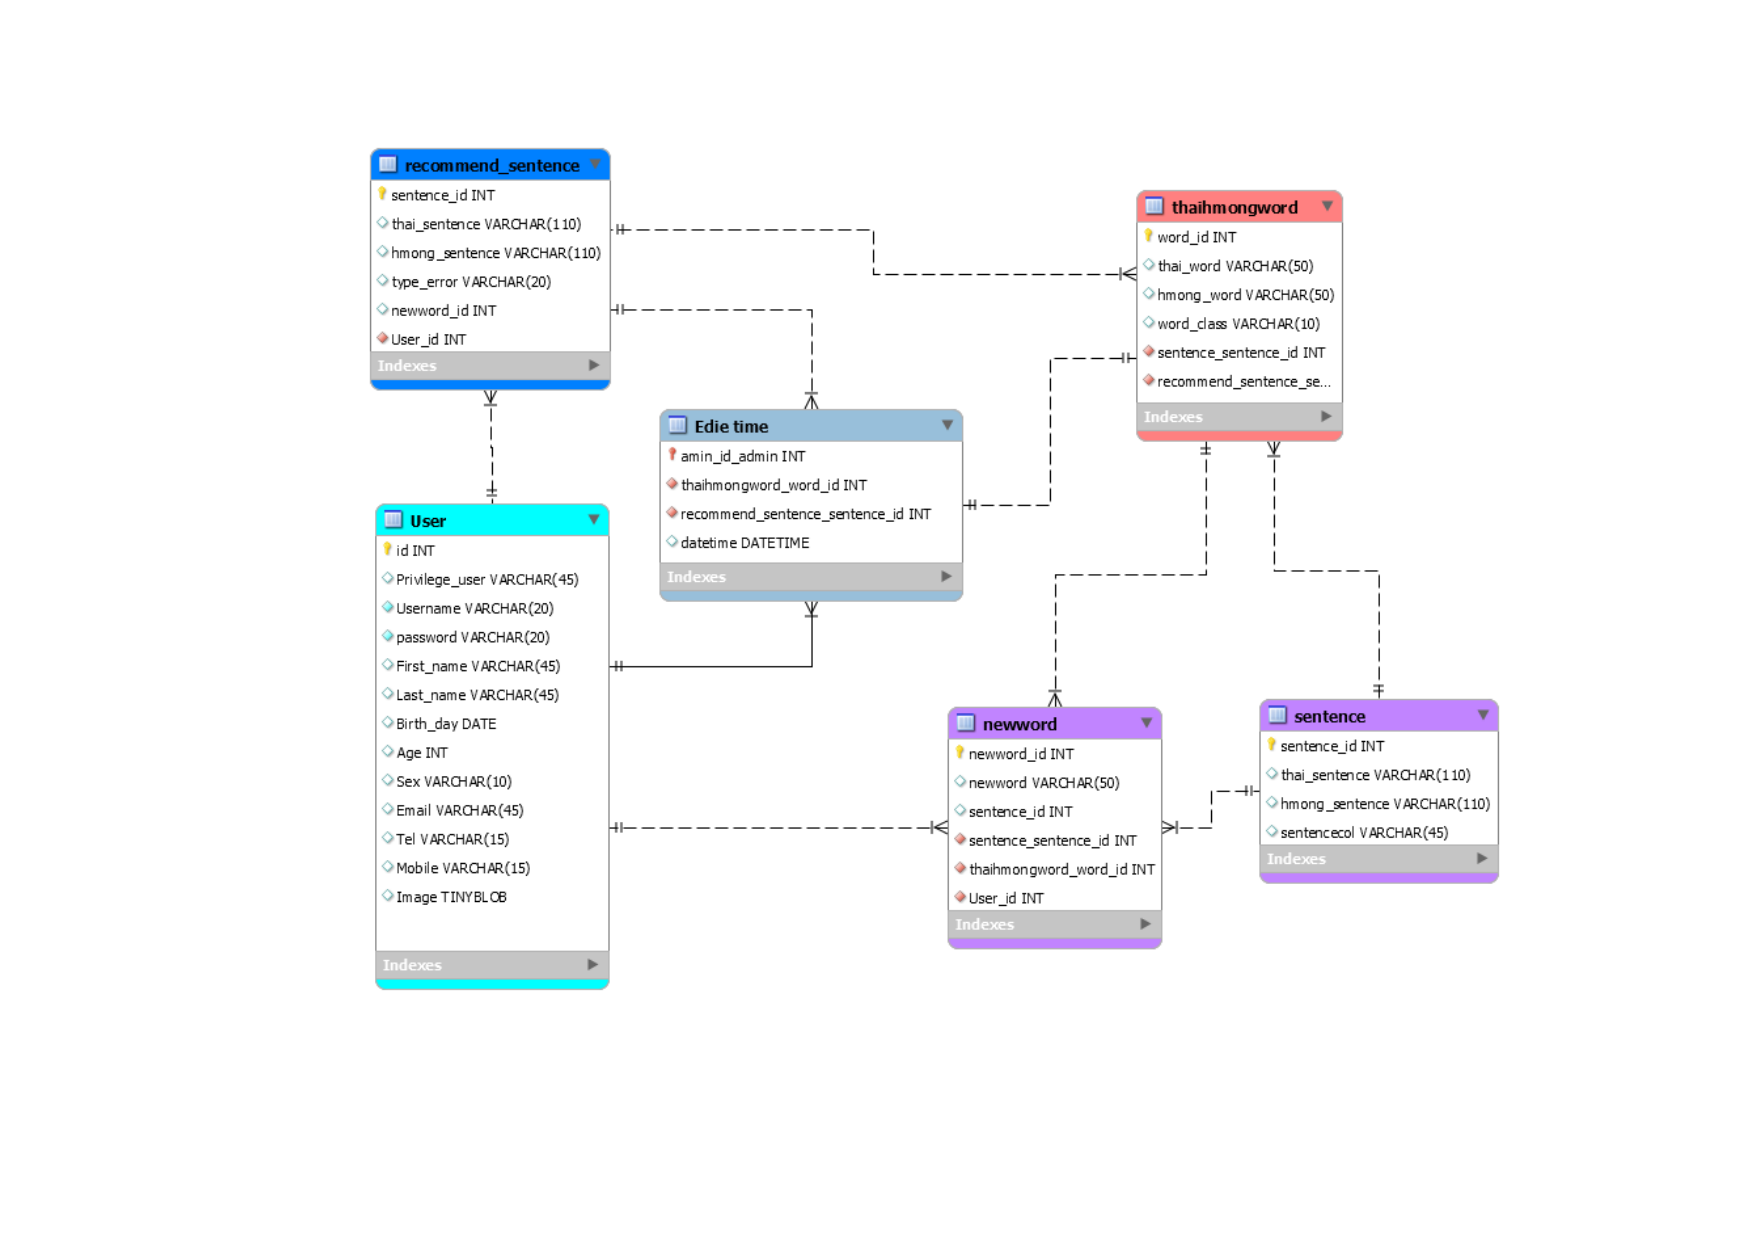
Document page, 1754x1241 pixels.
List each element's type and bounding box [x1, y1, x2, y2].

picture [357, 136, 1511, 1002]
